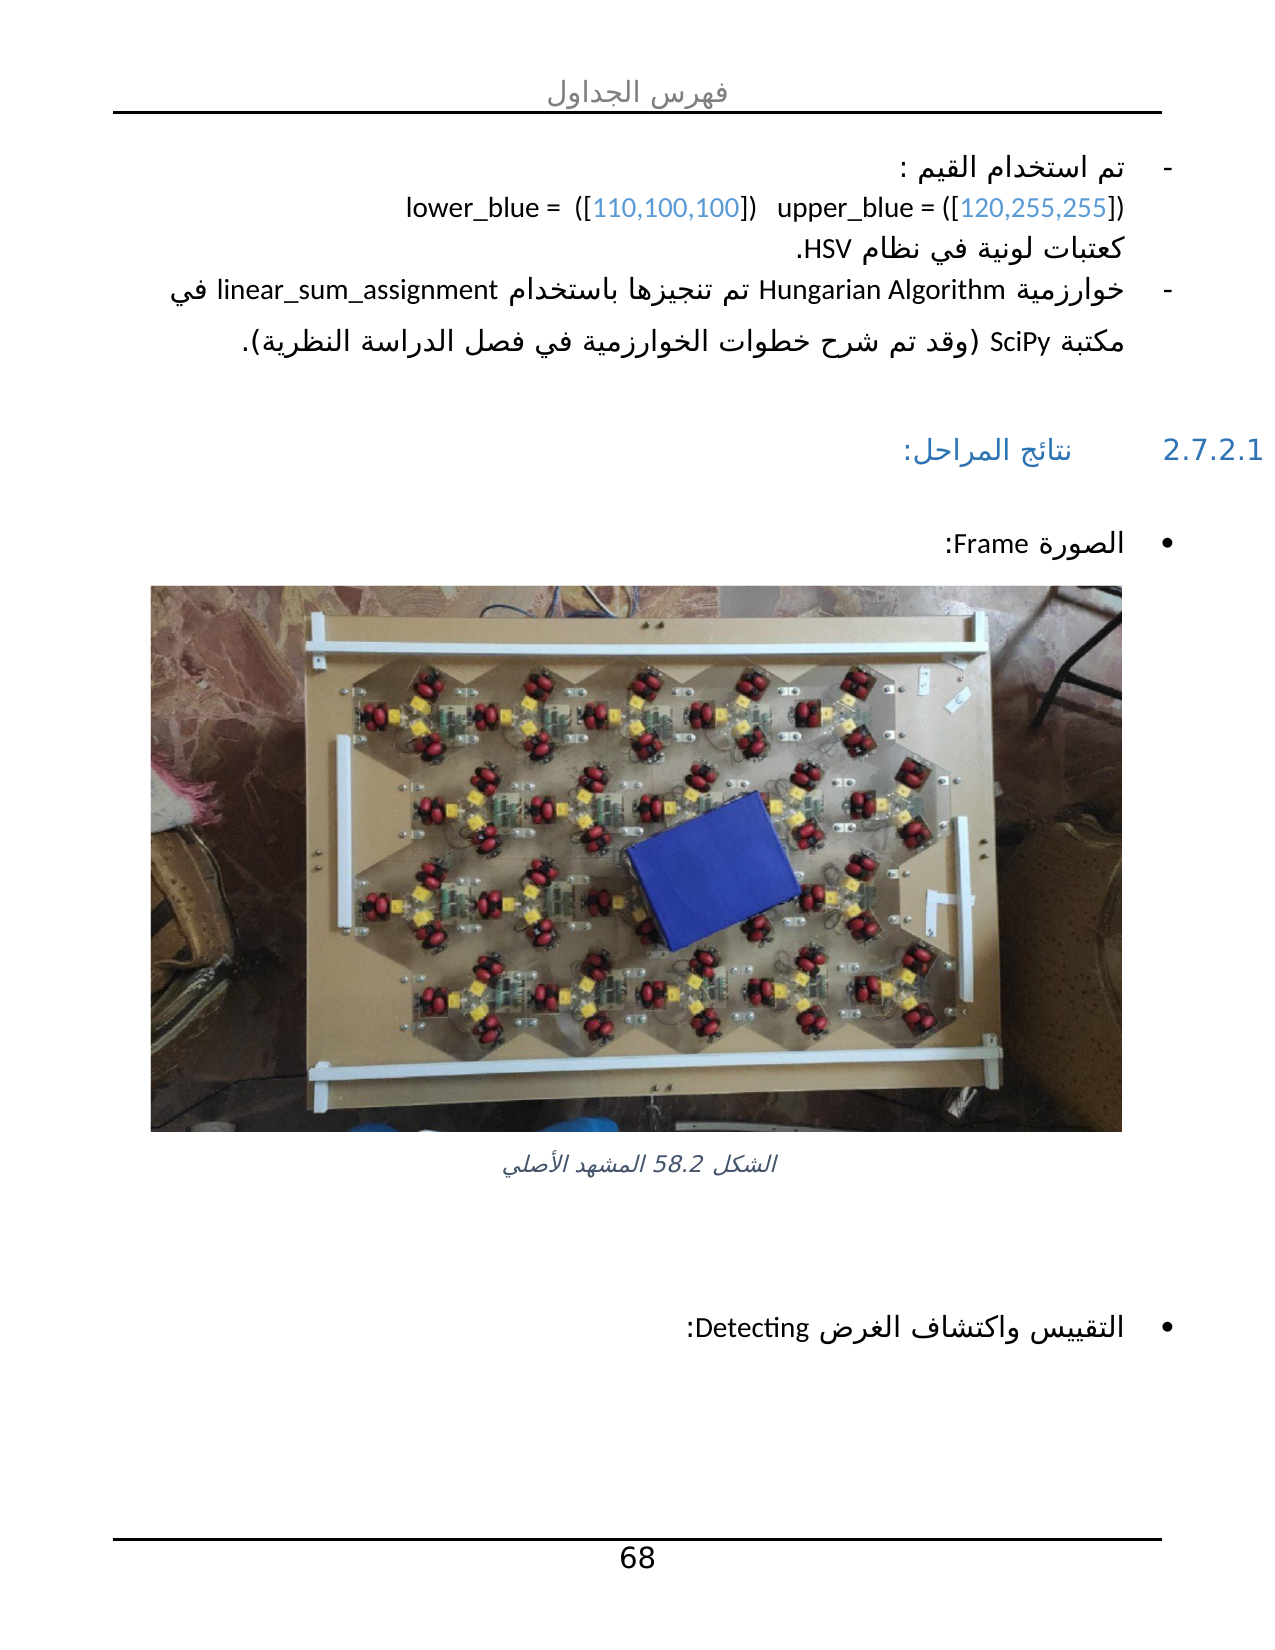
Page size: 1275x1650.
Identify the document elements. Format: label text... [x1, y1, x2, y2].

list تم استخدام القيم : lower_blue = ([110,100,100]) upper_blue = ([120,255,255]) كعتبات لونية في نظام HSV. [112, 150, 1162, 266]
list خوارزمية Hungarian Algorithm تم تنجيزها باستخدام linear_sum_assignment في مكتبة SciPy (وقد تم شرح خطوات الخوارزمية في فصل الدراسة النظرية). [112, 271, 1162, 359]
picture [152, 586, 1122, 1132]
subtitle نتائج المراحل: [112, 433, 1162, 467]
list الصورة Frame: [112, 525, 1162, 561]
list التقييس واكتشاف الغرض Detecting: [112, 1309, 1162, 1344]
